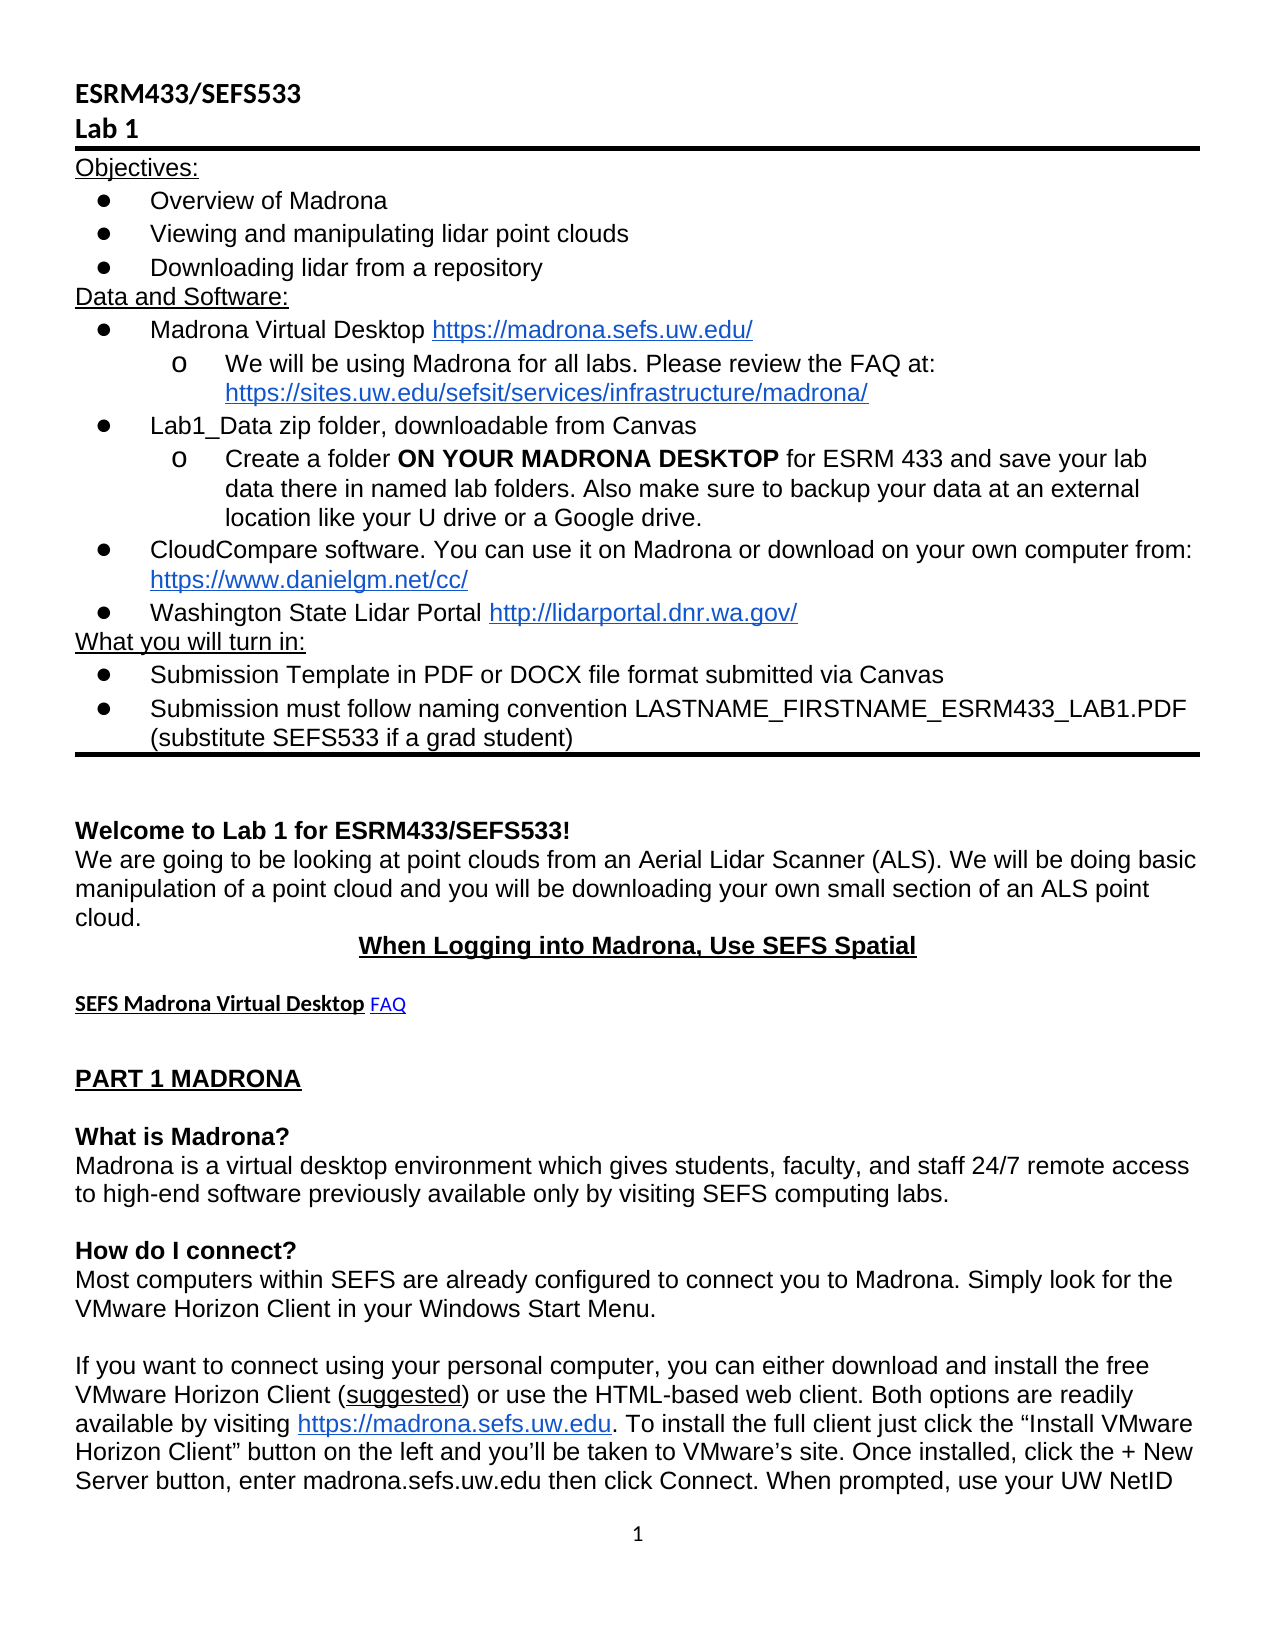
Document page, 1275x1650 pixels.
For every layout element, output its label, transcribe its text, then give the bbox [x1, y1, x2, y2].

text Data and Software: [75, 282, 1200, 311]
text When Logging into Madrona, Use SEFS Spatial [75, 931, 1200, 960]
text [75, 1322, 1200, 1495]
list We will be using Madrona for all labs. Please review the FAQ at: https://sites.uw.edu/sefsit/services/infrastructure/madrona/ [187, 345, 1200, 407]
list Submission must follow naming convention LASTNAME_FIRSTNAME_ESRM433_LAB1.PDF (substitute SEFS533 if a grad student) [112, 690, 1200, 752]
list Viewing and manipulating lidar point clouds [112, 215, 1200, 249]
list Downloading lidar from a repository [112, 249, 1200, 282]
list Overview of Madrona [112, 182, 1200, 215]
text Welcome to Lab 1 for ESRM433/SEFS533! [75, 816, 1200, 845]
text PART 1 MADRONA [75, 1064, 1200, 1093]
list Create a folder ON YOUR MADRONA DESKTOP for ESRM 433 and save your lab data there in named lab folders. Also make sure to backup your data at an external location like your U drive or a Google drive. [187, 441, 1200, 532]
text What you will turn in: [75, 627, 1200, 656]
list Lab1_Data zip folder, downloadable from Canvas [112, 407, 1200, 441]
text How do I connect? Most computers within SEFS are already configured to connect you to Madrona. Simply look for the VMware Horizon Client in your Windows Start Menu. [75, 1236, 1200, 1322]
text We are going to be looking at point clouds from an Aerial Lidar Scanner (ALS). We will be doing basic manipulation of a point cloud and you will be downloading your own small section of an ALS point cloud. [75, 845, 1200, 931]
text Objectives: [75, 151, 1200, 182]
list Madrona Virtual Desktop https://madrona.sefs.uw.edu/ [112, 311, 1200, 345]
list Submission Template in PDF or DOCX file format submitted via Canvas [112, 656, 1200, 690]
list CloudCompare software. You can use it on Madrona or download on your own computer from: https://www.danielgm.net/cc/ [112, 532, 1200, 594]
text What is Madrona? Madrona is a virtual desktop environment which gives students, faculty, and staff 24/7 remote access to high-end software previously available only by visiting SEFS computing labs. [75, 1122, 1200, 1236]
list Washington State Lidar Portal http://lidarportal.dnr.wa.gov/ [112, 594, 1200, 627]
text SEFS Madrona Virtual Desktop FAQ [75, 989, 1200, 1017]
